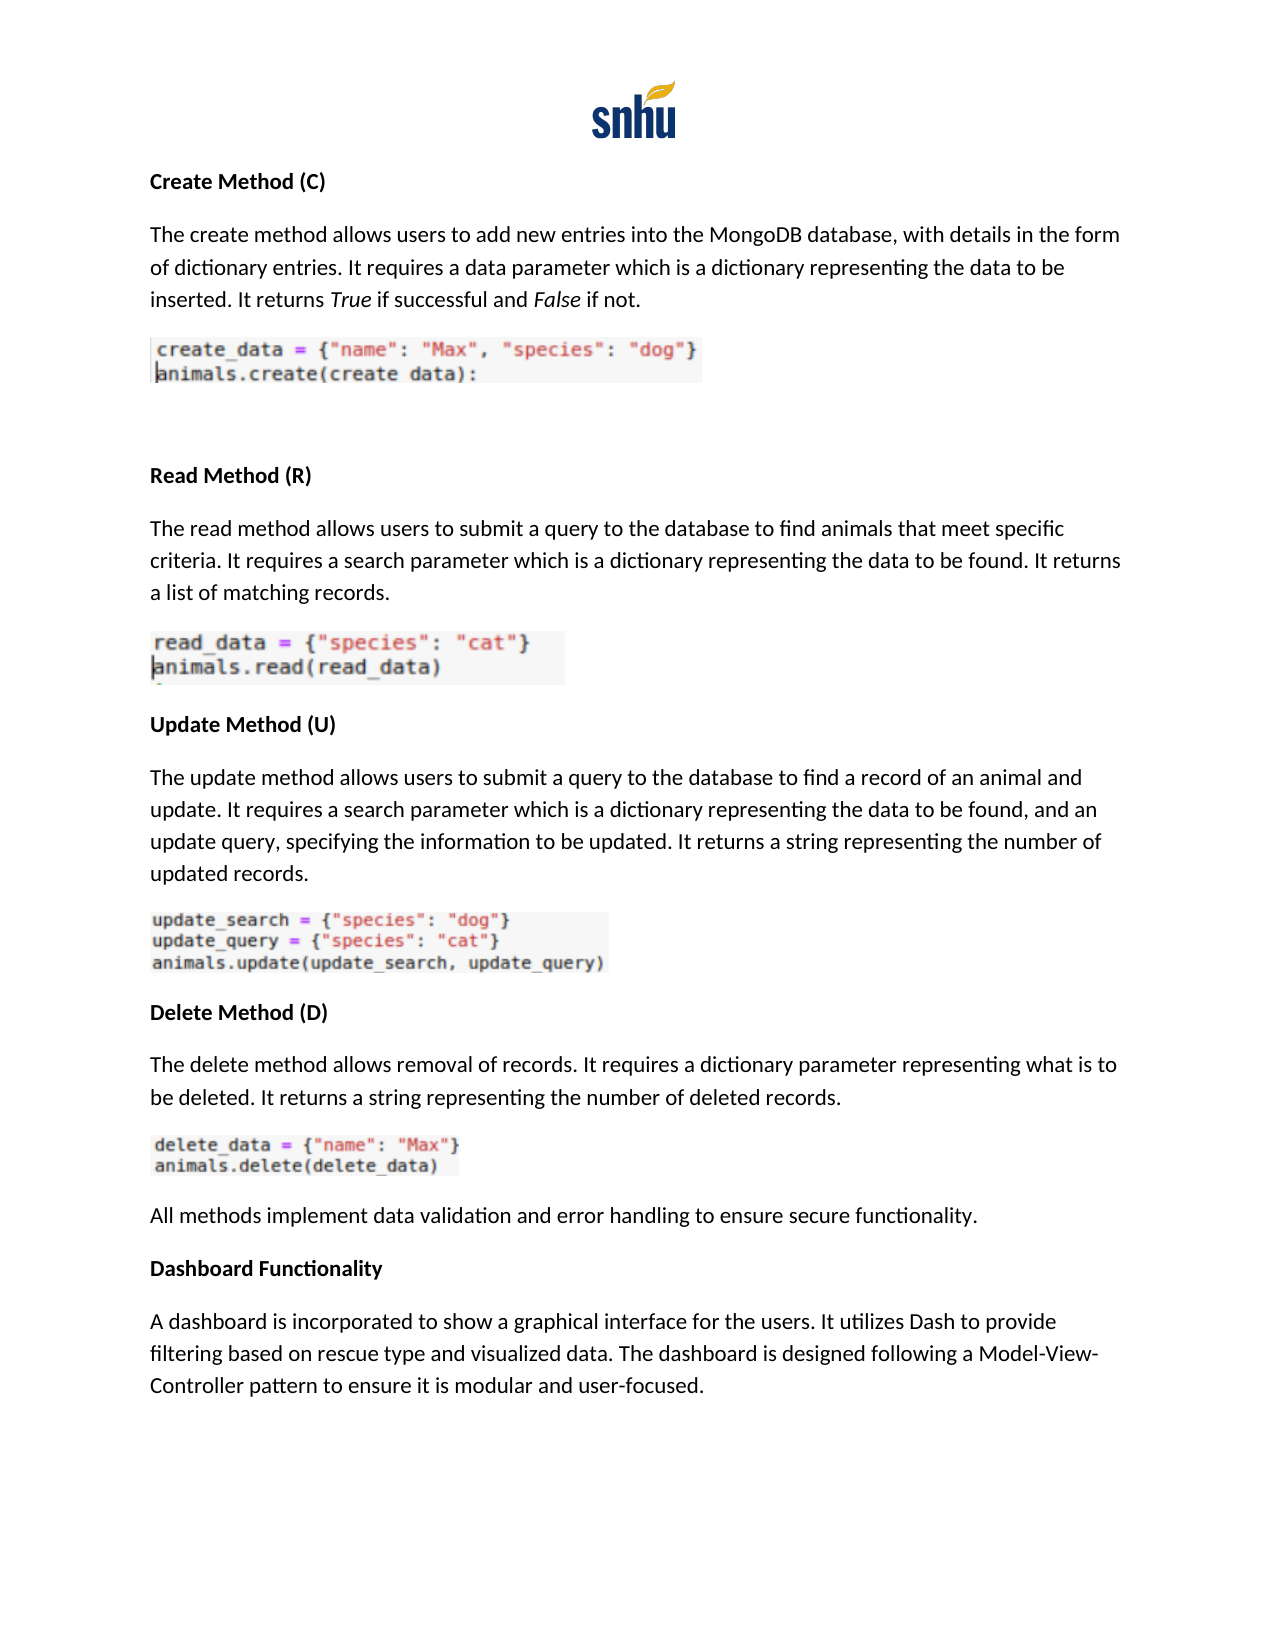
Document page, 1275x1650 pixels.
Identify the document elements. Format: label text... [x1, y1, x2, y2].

text Create Method (C) [150, 167, 1125, 195]
text The delete method allows removal of records. It requires a dictionary parameter representing what is to be deleted. It returns a string representing the number of deleted records. [150, 1051, 1125, 1111]
picture [150, 631, 565, 685]
picture [150, 1135, 459, 1176]
text The read method allows users to submit a query to the database to find animals that meet specific criteria. It requires a search parameter which is a dictionary representing the data to be found. It returns a list of matching records. [150, 514, 1125, 606]
text The update method allows users to submit a query to the database to find a record of an animal and update. It requires a search parameter which is a dictionary representing the data to be found, and an update query, specifying the information to be updated. It returns a string representing the number of updated records. [150, 763, 1125, 888]
text Read Method (R) [150, 461, 1125, 489]
text Delete Method (D) [150, 998, 1125, 1026]
picture [150, 337, 703, 383]
text All methods implement data validation and error handling to ensure secure functionality. [150, 1201, 1125, 1229]
picture [150, 912, 609, 973]
text A dashboard is incorporated to show a graphical interface for the users. It utilizes Dash to provide filtering based on rescue type and visualized data. The dashboard is designed following a Model-View-Controller pattern to ensure it is modular and user-focused. [150, 1307, 1125, 1431]
picture [573, 75, 702, 147]
text Update Method (U) [150, 710, 1125, 738]
text The create method allows users to add new entries into the MongoDB database, with details in the form of dictionary entries. It requires a data parameter which is a dictionary representing the data to be inserted. It returns True if successful and False if not. [150, 220, 1125, 313]
text Dashboard Functionality [150, 1254, 1125, 1282]
